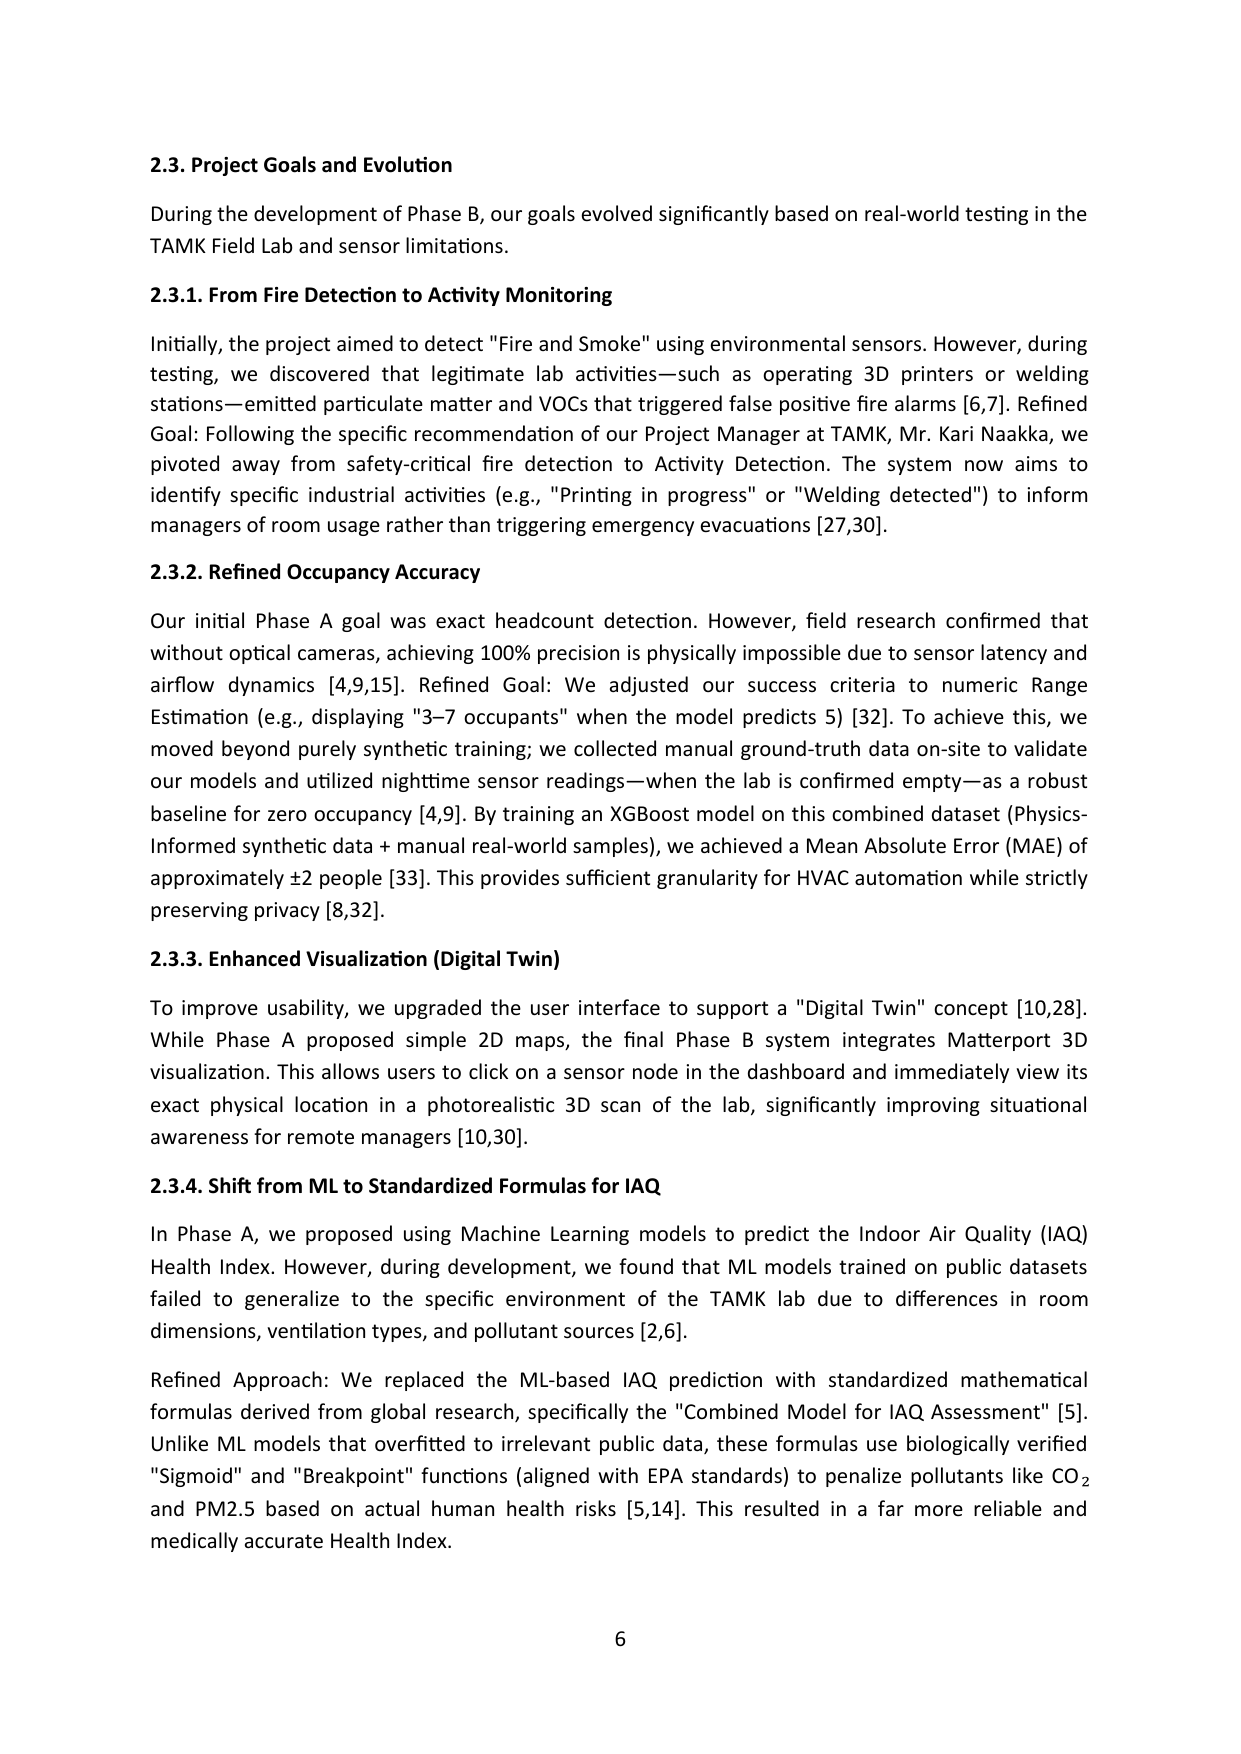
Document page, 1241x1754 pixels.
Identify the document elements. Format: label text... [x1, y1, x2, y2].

subtitle 2.3.1. From Fire Detection to Activity Monitoring [150, 280, 1090, 308]
text During the development of Phase B, our goals evolved significantly based on real-world testing in the TAMK Field Lab and sensor limitations. [150, 199, 1090, 259]
text Initially, the project aimed to detect "Fire and Smoke" using environmental sensors. However, during testing, we discovered that legitimate lab activities—such as operating 3D printers or welding stations—emitted particulate matter and VOCs that triggered false positive fire alarms [6,7]. Refined Goal: Following the specific recommendation of our Project Manager at TAMK, Mr. Kari Naakka, we pivoted away from safety-critical fire detection to Activity Detection. The system now aims to identify specific industrial activities (e.g., "Printing in progress" or "Welding detected") to inform managers of room usage rather than triggering emergency evacuations [27,30]. [150, 329, 1090, 538]
text Our initial Phase A goal was exact headcount detection. However, field research confirmed that without optical cameras, achieving 100% precision is physically impossible due to sensor latency and airflow dynamics [4,9,15]. Refined Goal: We adjusted our success criteria to numeric Range Estimation (e.g., displaying "3–7 occupants" when the model predicts 5) [32]. To achieve this, we moved beyond purely synthetic training; we collected manual ground-truth data on-site to validate our models and utilized nighttime sensor readings—when the lab is confirmed empty—as a robust baseline for zero occupancy [4,9]. By training an XGBoost model on this combined dataset (Physics-Informed synthetic data + manual real-world samples), we achieved a Mean Absolute Error (MAE) of approximately ±2 people [33]. This provides sufficient granularity for HVAC automation while strictly preserving privacy [8,32]. [150, 606, 1090, 923]
text Refined Approach: We replaced the ML-based IAQ prediction with standardized mathematical formulas derived from global research, specifically the "Combined Model for IAQ Assessment" [5]. Unlike ML models that overfitted to irrelevant public data, these formulas use biologically verified "Sigmoid" and "Breakpoint" functions (aligned with EPA standards) to penalize pollutants like CO₂ and PM2.5 based on actual human health risks [5,14]. This resulted in a far more reliable and medically accurate Health Index. [150, 1365, 1090, 1554]
text To improve usability, we upgraded the user interface to support a "Digital Twin" concept [10,28]. While Phase A proposed simple 2D maps, the final Phase B system integrates Matterport 3D visualization. This allows users to click on a sensor node in the dashboard and immediately view its exact physical location in a photorealistic 3D scan of the lab, significantly improving situational awareness for remote managers [10,30]. [150, 993, 1090, 1150]
text In Phase A, we proposed using Machine Learning models to predict the Indoor Air Quality (IAQ) Health Index. However, during development, we found that ML models trained on public datasets failed to generalize to the specific environment of the TAMK lab due to differences in room dimensions, ventilation types, and pollutant sources [2,6]. [150, 1219, 1090, 1344]
subtitle 2.3.3. Enhanced Visualization (Digital Twin) [150, 944, 1090, 972]
subtitle 2.3.2. Refined Occupancy Accuracy [150, 557, 1090, 585]
subtitle 2.3. Project Goals and Evolution [150, 150, 1090, 178]
subtitle 2.3.4. Shift from ML to Standardized Formulas for IAQ [150, 1171, 1090, 1199]
